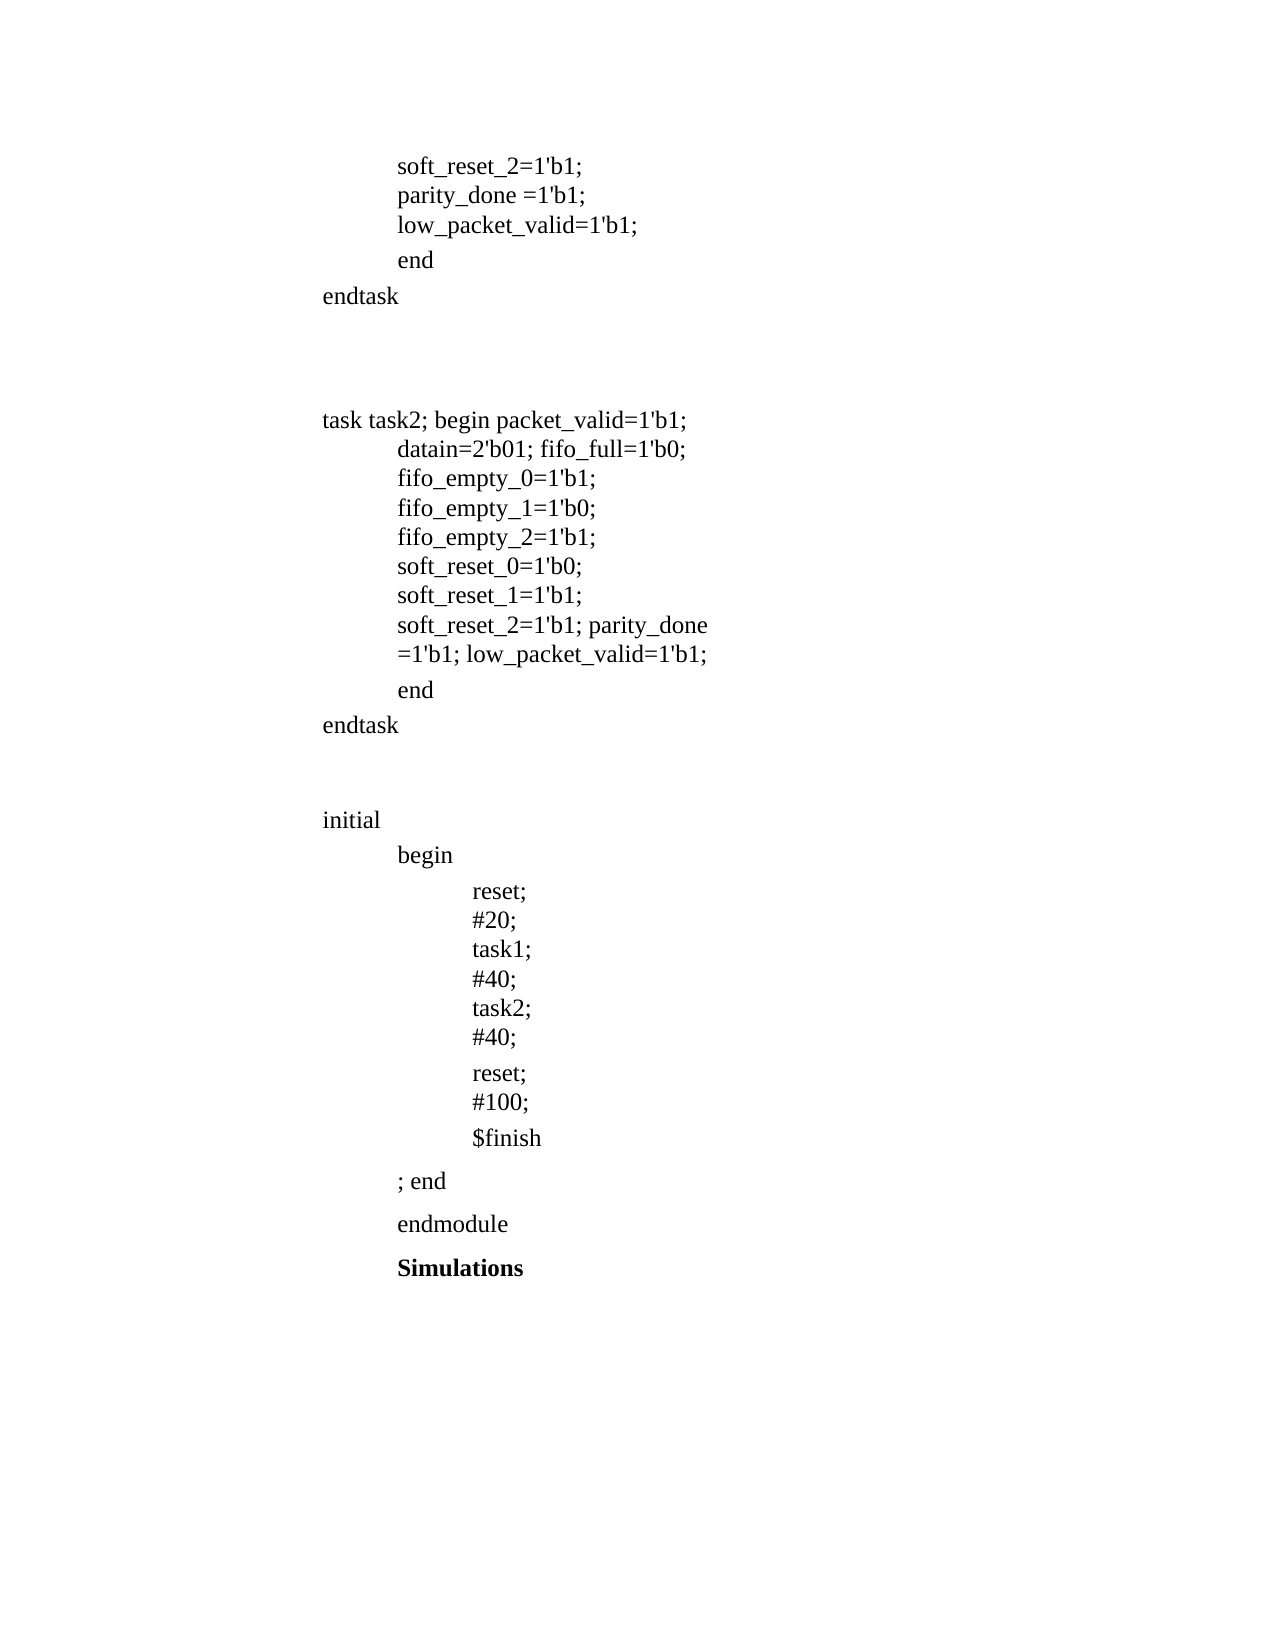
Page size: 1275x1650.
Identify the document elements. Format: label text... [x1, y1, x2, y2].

text begin [397, 840, 1137, 869]
text reset; #100; [472, 1058, 583, 1116]
text endtask [322, 710, 1137, 739]
text end [397, 675, 1137, 703]
text $finish; end endmodule Simulations [397, 1123, 548, 1282]
text end [397, 245, 1137, 274]
text reset; #20; task1; #40; task2; #40; [472, 876, 571, 1051]
text initial [322, 805, 1137, 833]
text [322, 151, 671, 238]
text task task2; begin packet_valid=1'b1; datain=2'b01; fifo_full=1'b0; fifo_empty_0=1'b1; fifo_empty_1=1'b0; fifo_empty_2=1'b1; soft_reset_0=1'b0; soft_reset_1=1'b1; soft_reset_2=1'b1; parity_done =1'b1; low_packet_valid=1'b1; [322, 405, 713, 668]
text endtask [322, 281, 1137, 310]
